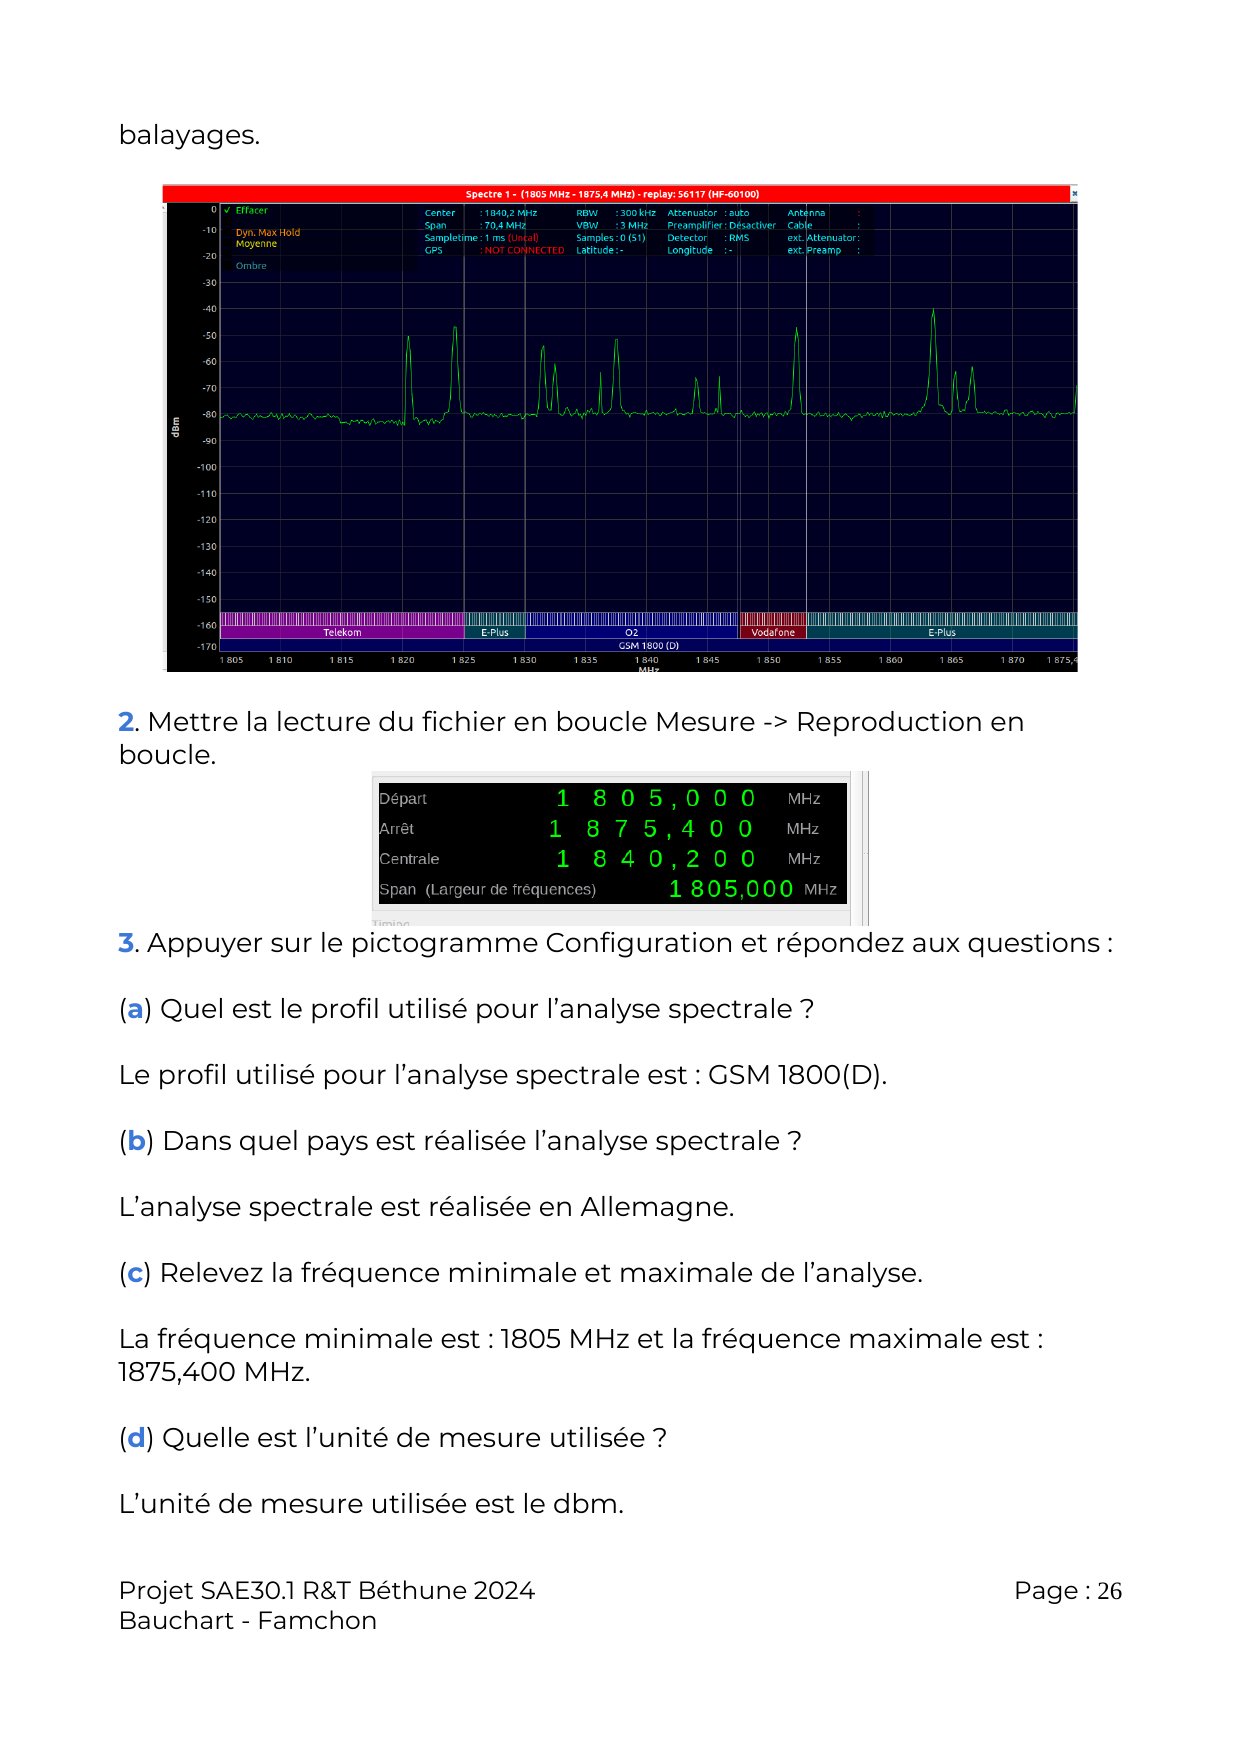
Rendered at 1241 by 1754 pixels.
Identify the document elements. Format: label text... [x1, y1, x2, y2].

text (b) Dans quel pays est réalisée l’analyse spectrale ? [118, 1124, 1122, 1157]
text (d) Quelle est l’unité de mesure utilisée ? [118, 1421, 1122, 1454]
picture [371, 771, 869, 926]
text 3. Appuyer sur le pictogramme Configuration et répondez aux questions : [118, 926, 1122, 959]
picture [162, 184, 1078, 672]
text 2. Mettre la lecture du fichier en boucle Mesure -> Reproduction en boucle. [118, 705, 1122, 771]
text Le profil utilisé pour l’analyse spectrale est : GSM 1800(D). [118, 1058, 1122, 1091]
text La fréquence minimale est : 1805 MHz et la fréquence maximale est : 1875,400 MHz. [118, 1322, 1122, 1388]
text (a) Quel est le profil utilisé pour l’analyse spectrale ? [118, 992, 1122, 1025]
text (c) Relevez la fréquence minimale et maximale de l’analyse. [118, 1256, 1122, 1289]
text L’analyse spectrale est réalisée en Allemagne. [118, 1190, 1122, 1223]
text L’unité de mesure utilisée est le dbm. [118, 1487, 1122, 1520]
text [118, 118, 1122, 151]
